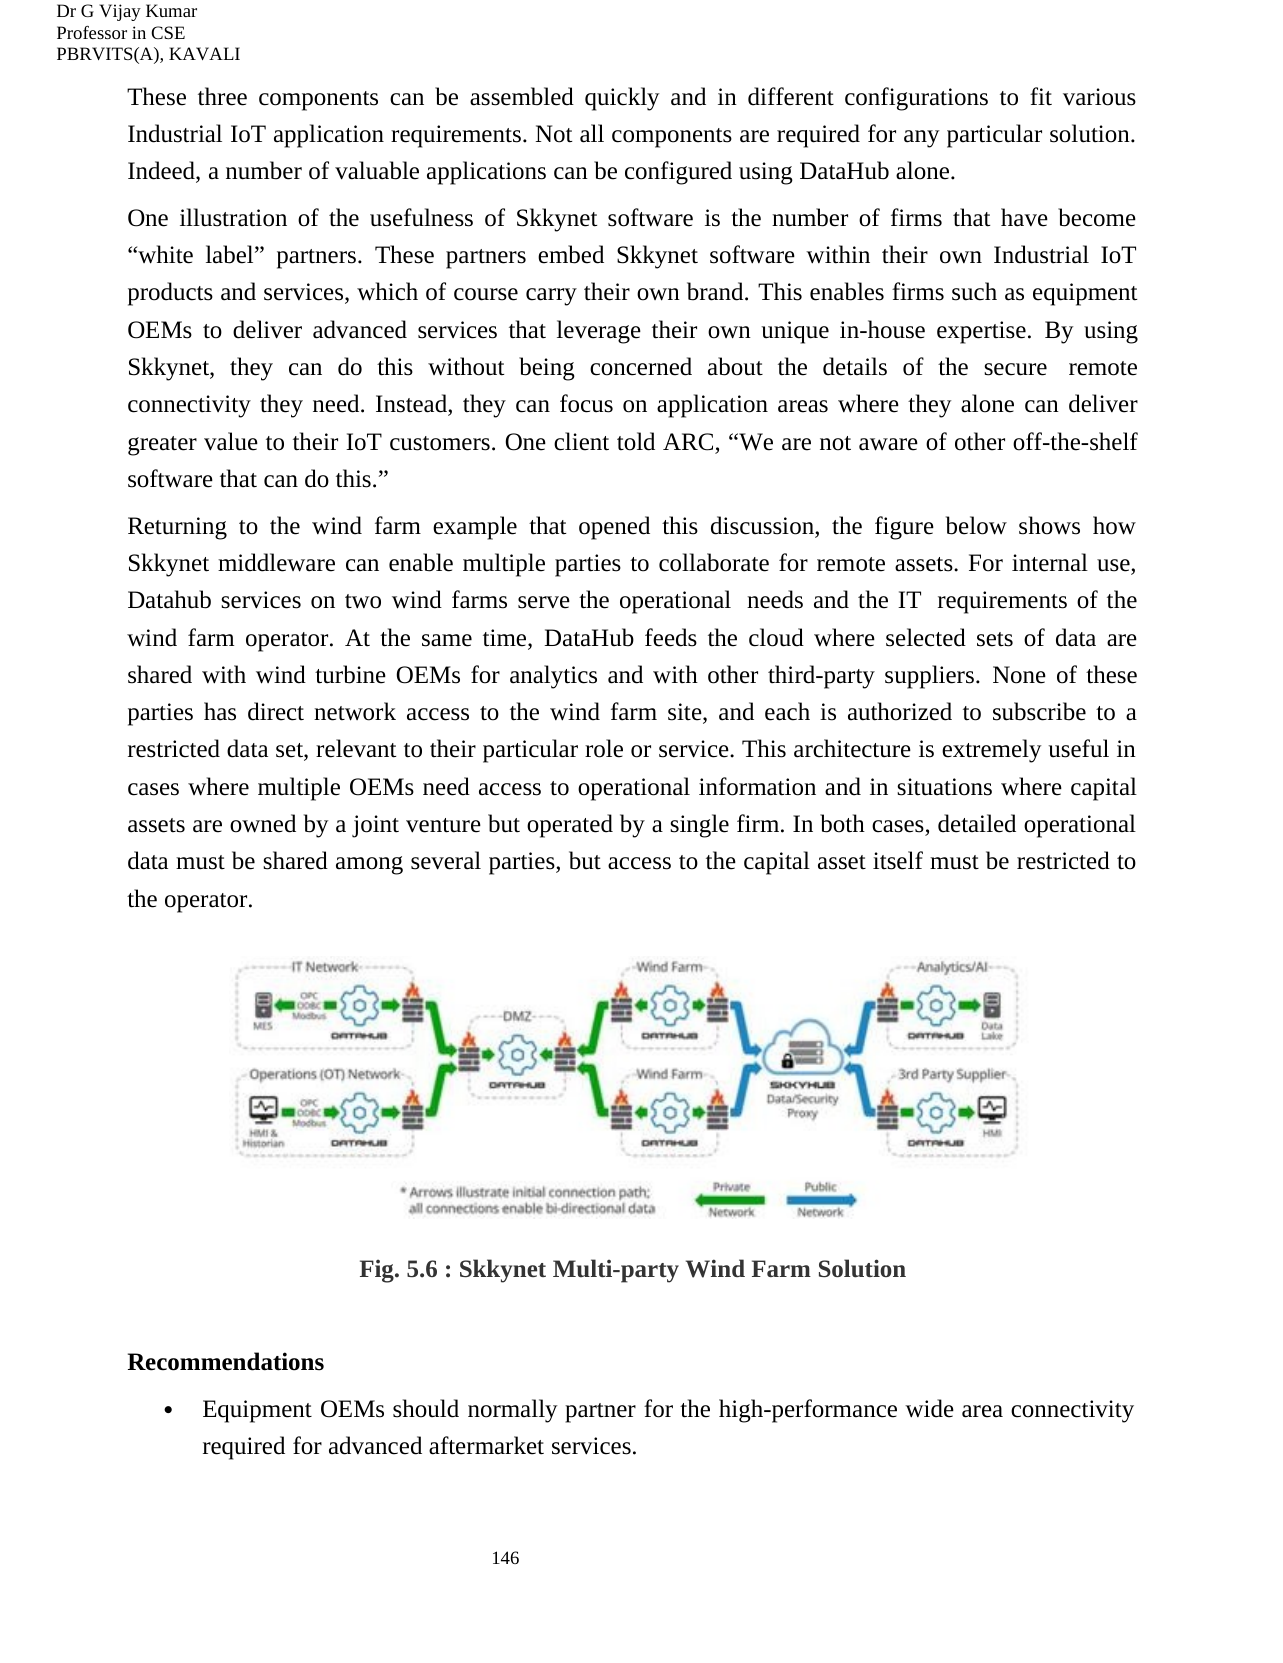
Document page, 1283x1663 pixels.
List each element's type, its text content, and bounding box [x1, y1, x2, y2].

text Recommendations [127, 1347, 1272, 1376]
text Fig. 5.6 : Skkynet Multi-party Wind Farm Solution [294, 1254, 971, 1282]
text Returning to the wind farm example that opened this discussion, the figure below shows how Skkynet middleware can enable multiple parties to collaborate for remote assets. For internal use, Datahub services on two wind farms serve the operational needs and the IT requirements of the wind farm operator. At the same time, DataHub feeds the cloud where selected sets of data are shared with wind turbine OEMs for analytics and with other third-party suppliers. None of these parties has direct network access to the wind farm site, and each is authorized to subscribe to a restricted data set, relevant to their particular role or service. This architecture is extremely useful in cases where multiple OEMs need access to operational information and in situations where capital assets are owned by a joint venture but operated by a single firm. In both cases, detailed operational data must be shared among several parties, but access to the capital asset itself must be restricted to the operator. [127, 511, 1138, 912]
text These three components can be assembled quickly and in different configurations to fit various Industrial IoT application requirements. Not all components are required for any particular solution. Indeed, a number of valuable applications can be configured using DataHub alone. [127, 82, 1137, 185]
picture [229, 956, 1029, 1219]
text One illustration of the usefulness of Skkynet software is the number of firms that have become “white label” partners. These partners embed Skkynet software within their own Industrial IoT products and services, which of course carry their own brand. This enables firms such as equipment OEMs to deliver advanced services that leverage their own unique in-house expertise. By using Skkynet, they can do this without being concerned about the details of the secure remote connectivity they need. Instead, they can focus on application areas where they alone can deliver greater value to their IoT customers. One client told ARC, “We are not aware of other off-the-shelf software that can do this.” [127, 203, 1138, 493]
list Equipment OEMs should normally partner for the high-performance wide area connectivity required for advanced aftermarket services. [164, 1394, 1138, 1460]
